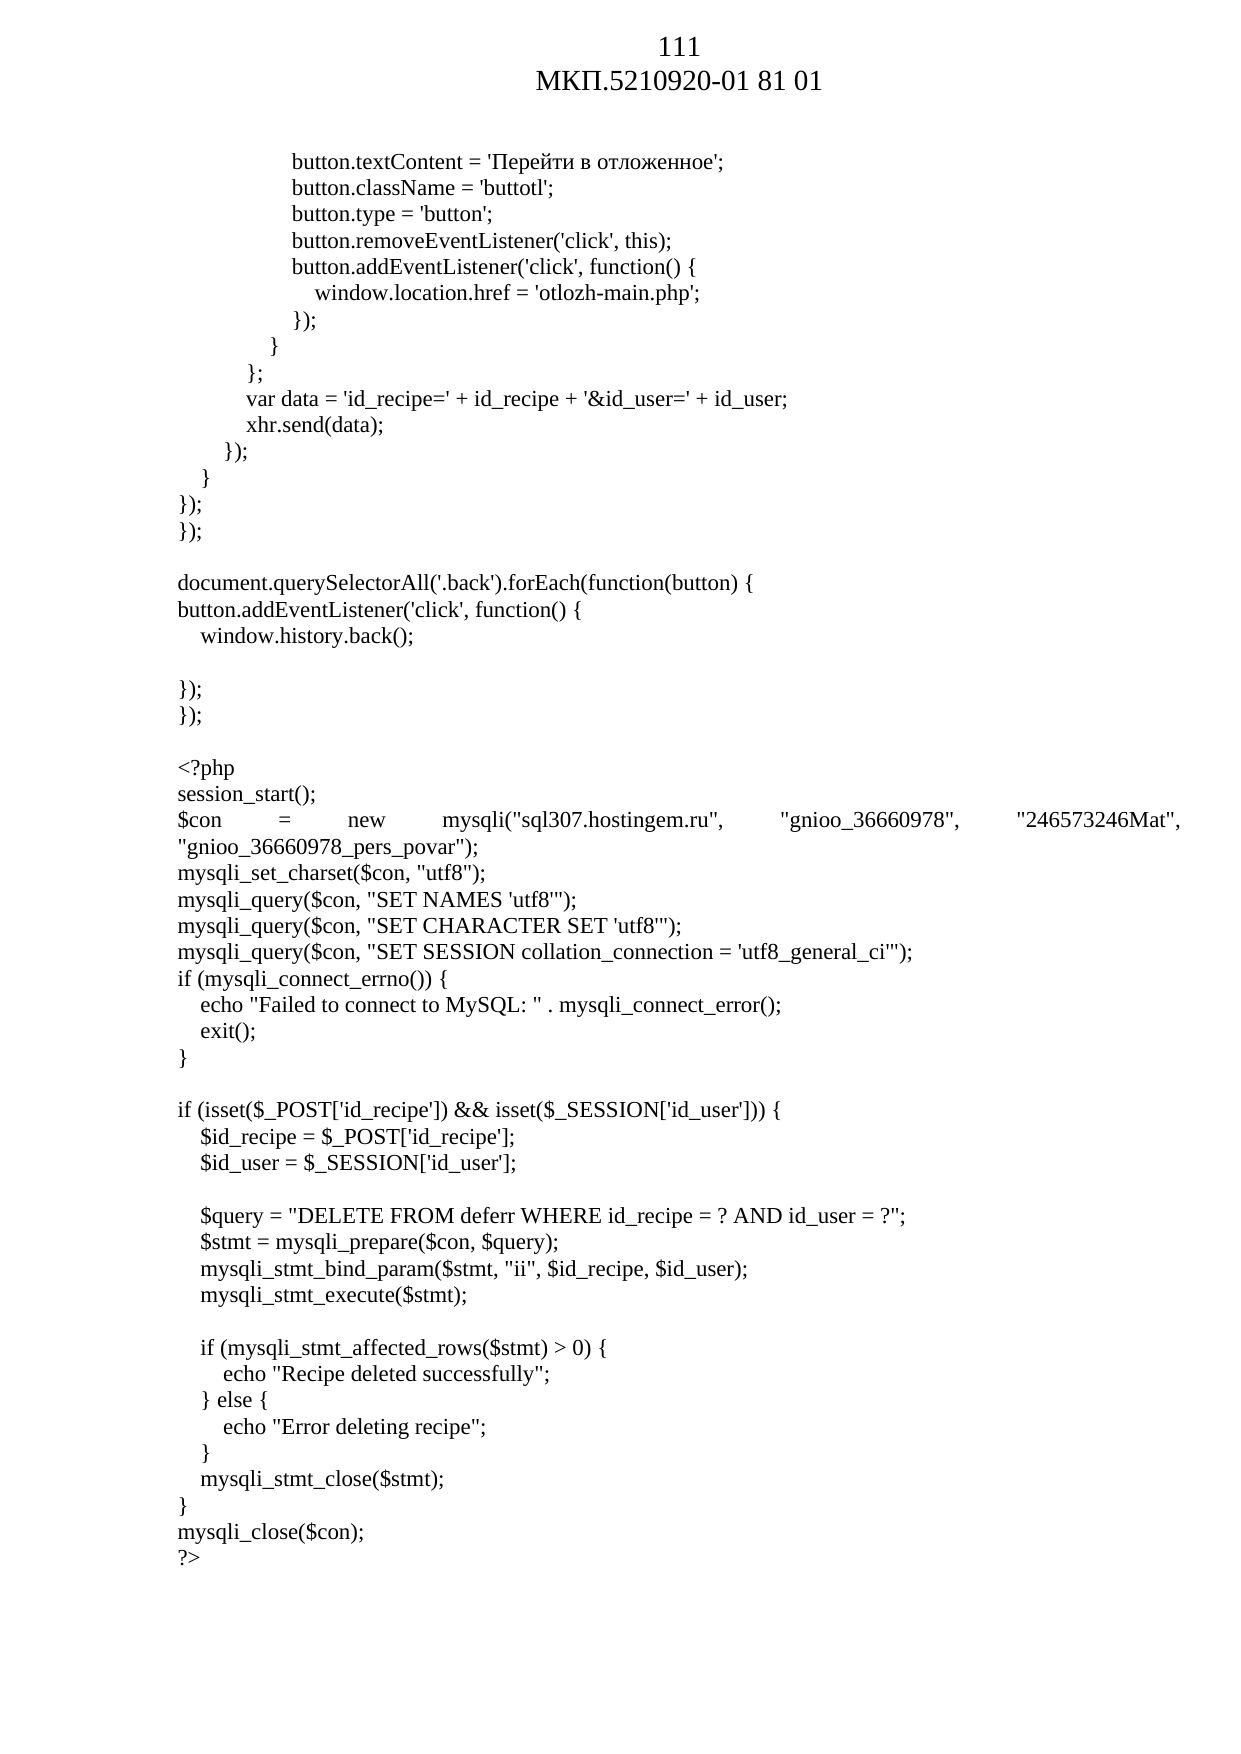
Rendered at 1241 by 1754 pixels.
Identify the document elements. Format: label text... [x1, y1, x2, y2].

text }); [177, 490, 1181, 517]
text mysqli_stmt_execute($stmt); [177, 1281, 1181, 1307]
text }); [177, 517, 1181, 543]
text mysqli_query($con, "SET CHARACTER SET 'utf8'"); [177, 912, 1181, 938]
text xhr.send(data); [177, 411, 1181, 438]
text mysqli_query($con, "SET NAMES 'utf8'"); [177, 886, 1181, 912]
text button.removeEventListener('click', this); [177, 227, 1181, 253]
text } [177, 464, 1181, 490]
text }); [177, 438, 1181, 464]
text mysqli_stmt_bind_param($stmt, "ii", $id_recipe, $id_user); [177, 1254, 1181, 1281]
text button.textContent = 'Перейти в отложенное'; [177, 148, 1181, 174]
text } else { [177, 1386, 1181, 1413]
text $query = "DELETE FROM deferr WHERE id_recipe = ? AND id_user = ?"; [177, 1202, 1181, 1228]
text echo "Failed to connect to MySQL: " . mysqli_connect_error(); [177, 991, 1181, 1017]
text }); [177, 675, 1181, 701]
text button.type = 'button'; [177, 200, 1181, 227]
text session_start(); [177, 780, 1181, 807]
text } [177, 1044, 1181, 1070]
text mysqli_stmt_close($stmt); [177, 1465, 1181, 1492]
text exit(); [177, 1017, 1181, 1044]
text $con = new mysqli("sql307.hostingem.ru", "gnioo_36660978", "246573246Mat", "gnioo_36660978_pers_povar"); [177, 807, 1181, 859]
text echo "Error deleting recipe"; [177, 1413, 1181, 1439]
text button.className = 'buttotl'; [177, 174, 1181, 200]
text $id_user = $_SESSION['id_user']; [177, 1149, 1181, 1176]
text button.addEventListener('click', function() { [177, 596, 1181, 622]
text echo "Recipe deleted successfully"; [177, 1360, 1181, 1386]
text } [177, 332, 1181, 358]
text var data = 'id_recipe=' + id_recipe + '&id_user=' + id_user; [177, 385, 1181, 411]
text $stmt = mysqli_prepare($con, $query); [177, 1228, 1181, 1254]
text <?php [177, 754, 1181, 780]
text if (mysqli_stmt_affected_rows($stmt) > 0) { [177, 1334, 1181, 1360]
text window.history.back(); [177, 622, 1181, 648]
text } [177, 1492, 1181, 1518]
text if (isset($_POST['id_recipe']) && isset($_SESSION['id_user'])) { [177, 1096, 1181, 1123]
text document.querySelectorAll('.back').forEach(function(button) { [177, 569, 1181, 596]
text button.addEventListener('click', function() { [177, 253, 1181, 279]
text ?> [177, 1544, 1181, 1571]
text window.location.href = 'otlozh-main.php'; [177, 279, 1181, 306]
text }; [177, 358, 1181, 385]
text mysqli_close($con); [177, 1518, 1181, 1544]
text mysqli_set_charset($con, "utf8"); [177, 859, 1181, 886]
text }); [177, 701, 1181, 727]
text $id_recipe = $_POST['id_recipe']; [177, 1123, 1181, 1149]
text }); [177, 306, 1181, 332]
text if (mysqli_connect_errno()) { [177, 965, 1181, 991]
text mysqli_query($con, "SET SESSION collation_connection = 'utf8_general_ci'"); [177, 938, 1181, 965]
text } [177, 1439, 1181, 1465]
